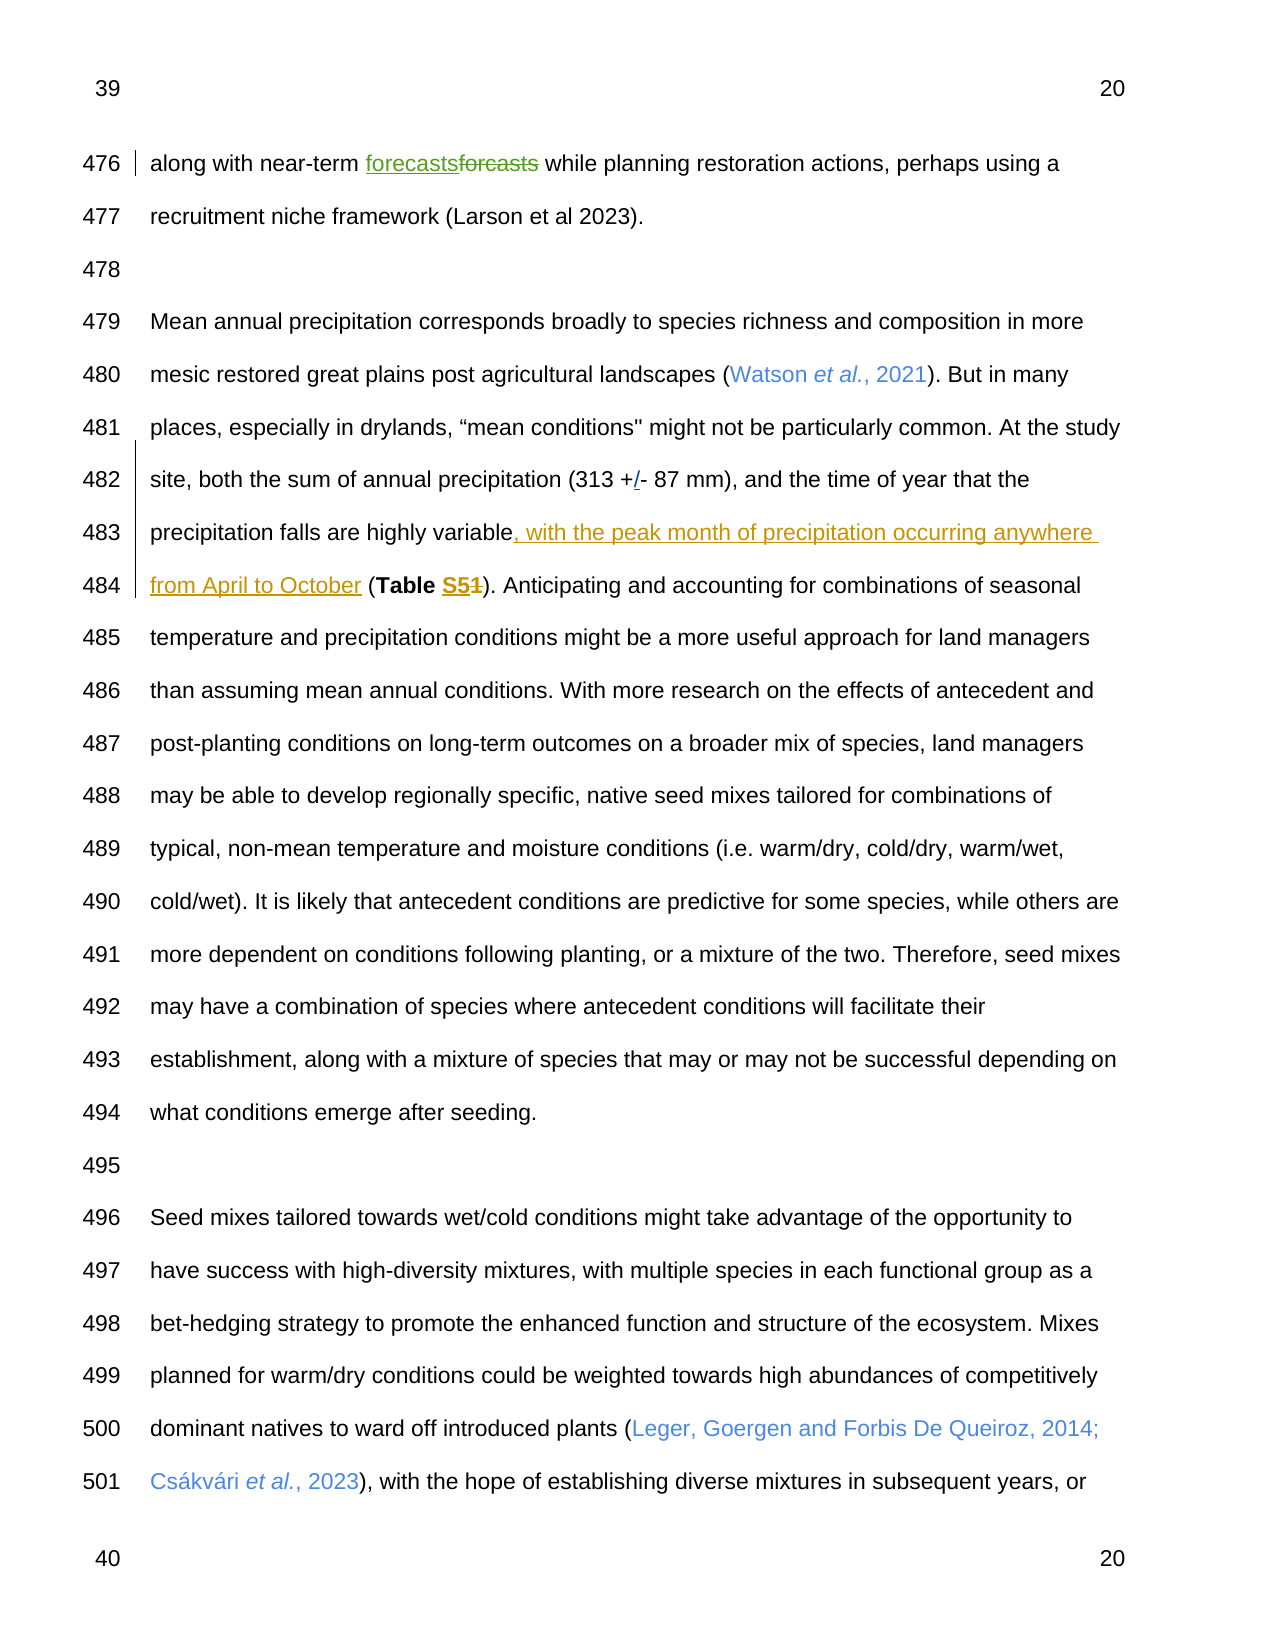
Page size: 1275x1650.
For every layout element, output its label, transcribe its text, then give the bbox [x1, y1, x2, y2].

text Mean annual precipitation corresponds broadly to species richness and composition in more mesic restored great plains post agricultural landscapes (Watson et al., 2021). But in many places, especially in drylands, “mean conditions'' might not be particularly common. At the study site, both the sum of annual precipitation (313 +- 87 mm), and the time of year that the precipitation falls are highly variable (Table ). Anticipating and accounting for combinations of seasonal temperature and precipitation conditions might be a more useful approach for land managers than assuming mean annual conditions. With more research on the effects of antecedent and post-planting conditions on long-term outcomes on a broader mix of species, land managers may be able to develop regionally specific, native seed mixes tailored for combinations of typical, non-mean temperature and moisture conditions (i.e. warm/dry, cold/dry, warm/wet, cold/wet). It is likely that antecedent conditions are predictive for some species, while others are more dependent on conditions following planting, or a mixture of the two. Therefore, seed mixes may have a combination of species where antecedent conditions will facilitate their establishment, along with a mixture of species that may or may not be successful depending on what conditions emerge after seeding. [150, 308, 1125, 1125]
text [150, 150, 1125, 229]
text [150, 1204, 1125, 1494]
